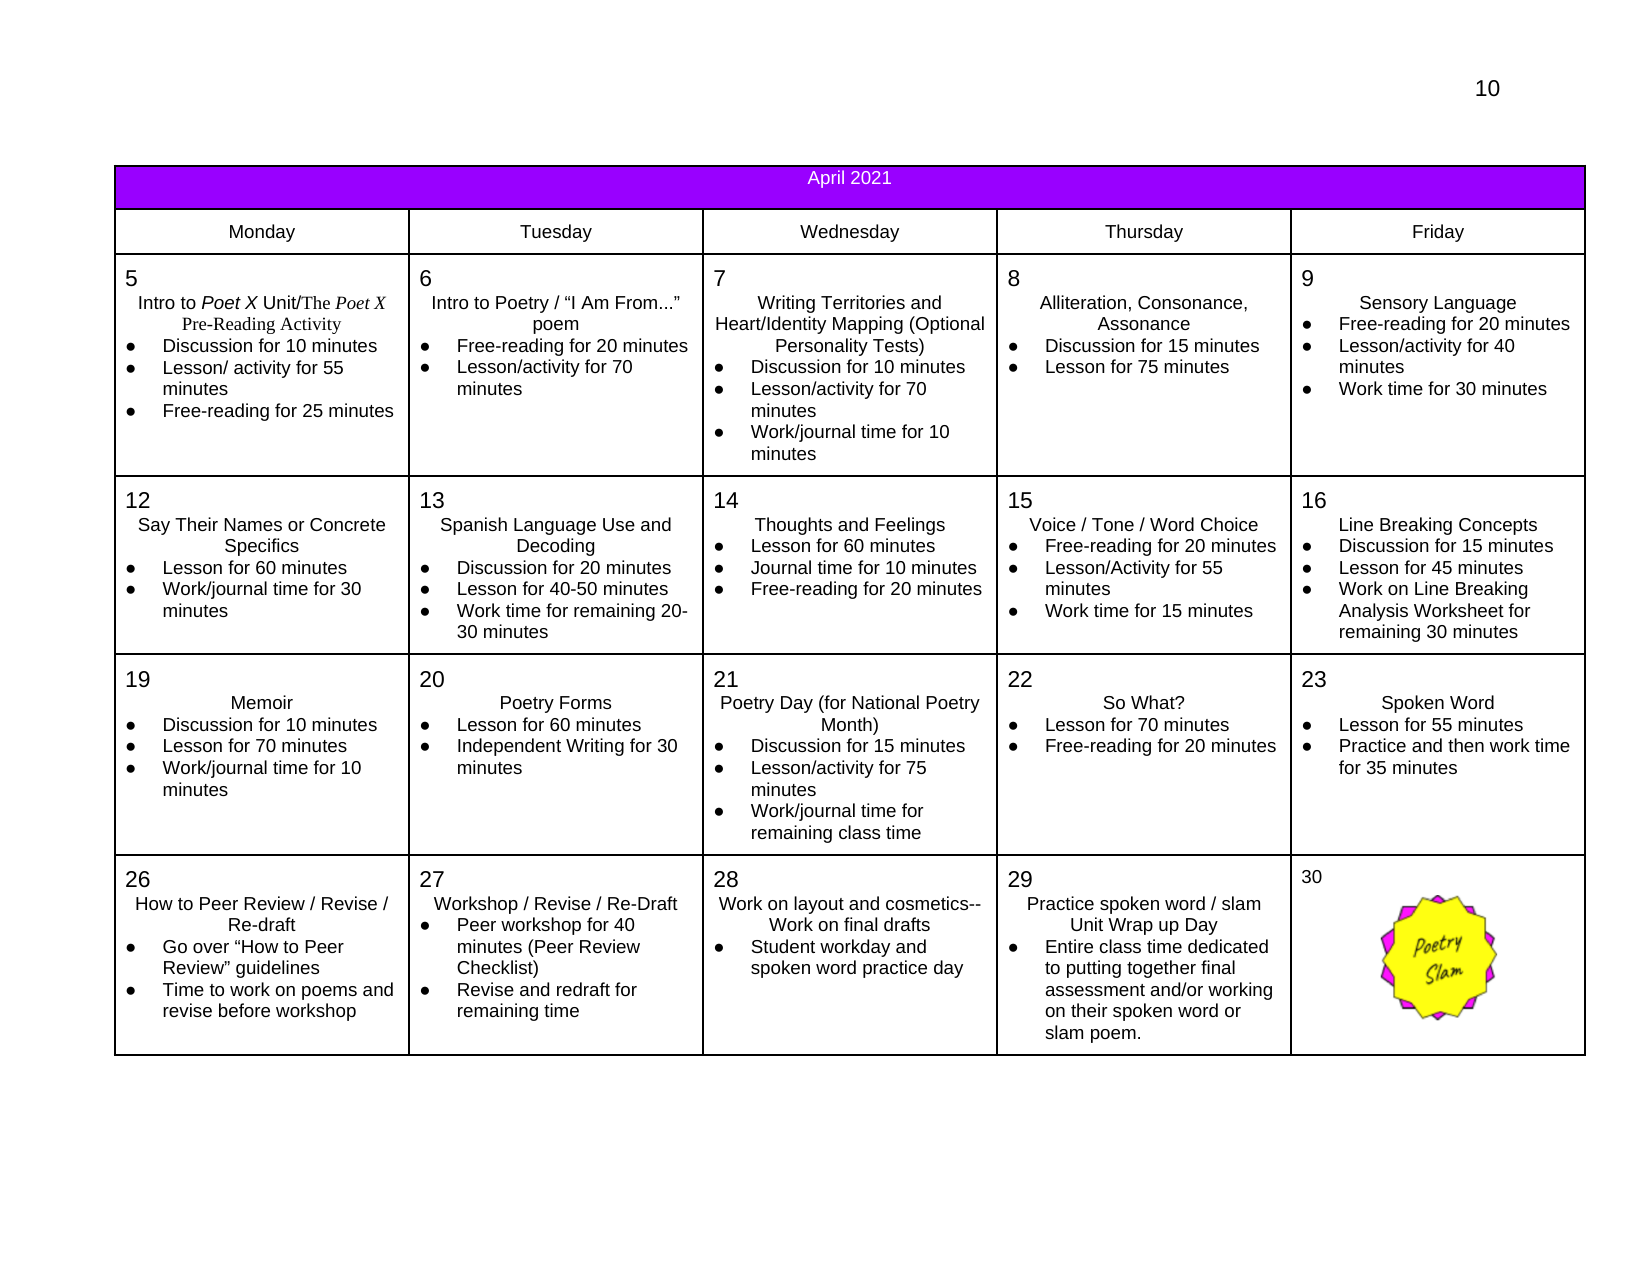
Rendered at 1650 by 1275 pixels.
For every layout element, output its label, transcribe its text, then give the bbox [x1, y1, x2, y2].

table_cell 16 Line Breaking Concepts Discussion for 15 minutes Lesson for 45 minutes Work on Line Breaking Analysis Worksheet for remaining 30 minutes [1292, 477, 1584, 653]
table_cell Wednesday [704, 210, 996, 253]
table_cell 22 So What? Lesson for 70 minutes Free-reading for 20 minutes [998, 655, 1290, 853]
table_cell 23 Spoken Word Lesson for 55 minutes Practice and then work time for 35 minutes [1292, 655, 1584, 853]
table_cell 15 Voice / Tone / Word Choice Free-reading for 20 minutes Lesson/Activity for 55 minutes Work time for 15 minutes [998, 477, 1290, 653]
table_cell 30 [1292, 856, 1584, 1054]
table_cell Thursday [998, 210, 1290, 253]
table_cell 29 Practice spoken word / slam Unit Wrap up Day Entire class time dedicated to putting together final assessment and/or working on their spoken word or slam poem. [998, 856, 1290, 1054]
table_cell 26 How to Peer Review / Revise / Re-draft Go over “How to Peer Review” guidelines Time to work on poems and revise before workshop [116, 856, 408, 1054]
table_cell Tuesday [410, 210, 702, 253]
table_cell 8 Alliteration, Consonance, Assonance Discussion for 15 minutes Lesson for 75 minutes [998, 255, 1290, 474]
table_cell 21 Poetry Day (for National Poetry Month) Discussion for 15 minutes Lesson/activity for 75 minutes Work/journal time for remaining class time [704, 655, 996, 853]
table_cell 27 Workshop / Revise / Re-Draft Peer workshop for 40 minutes (Peer Review Checklist) Revise and redraft for remaining time [410, 856, 702, 1054]
table_cell 5 Intro to Poet X Unit/The Poet X Pre-Reading Activity Discussion for 10 minutes Lesson/ activity for 55 minutes Free-reading for 25 minutes [116, 255, 408, 474]
table_cell 14 Thoughts and Feelings Lesson for 60 minutes Journal time for 10 minutes Free-reading for 20 minutes [704, 477, 996, 653]
table_cell 9 Sensory Language Free-reading for 20 minutes Lesson/activity for 40 minutes Work time for 30 minutes [1292, 255, 1584, 474]
table_cell 20 Poetry Forms Lesson for 60 minutes Independent Writing for 30 minutes [410, 655, 702, 853]
table_cell 19 Memoir Discussion for 10 minutes Lesson for 70 minutes Work/journal time for 10 minutes [116, 655, 408, 853]
table_cell 6 Intro to Poetry / “I Am From...” poem Free-reading for 20 minutes Lesson/activity for 70 minutes [410, 255, 702, 474]
table_cell 12 Say Their Names or Concrete Specifics Lesson for 60 minutes Work/journal time for 30 minutes [116, 477, 408, 653]
table_cell 28 Work on layout and cosmetics-- Work on final drafts Student workday and spoken word practice day [704, 856, 996, 1054]
table_cell 7 Writing Territories and Heart/Identity Mapping (Optional Personality Tests) Discussion for 10 minutes Lesson/activity for 70 minutes Work/journal time for 10 minutes [704, 255, 996, 474]
table_cell Monday [116, 210, 408, 253]
table_cell Friday [1292, 210, 1584, 253]
table_header April 2021 [116, 167, 1584, 208]
table_cell 13 Spanish Language Use and Decoding Discussion for 20 minutes Lesson for 40-50 minutes Work time for remaining 20-30 minutes [410, 477, 702, 653]
picture [1363, 887, 1513, 1031]
